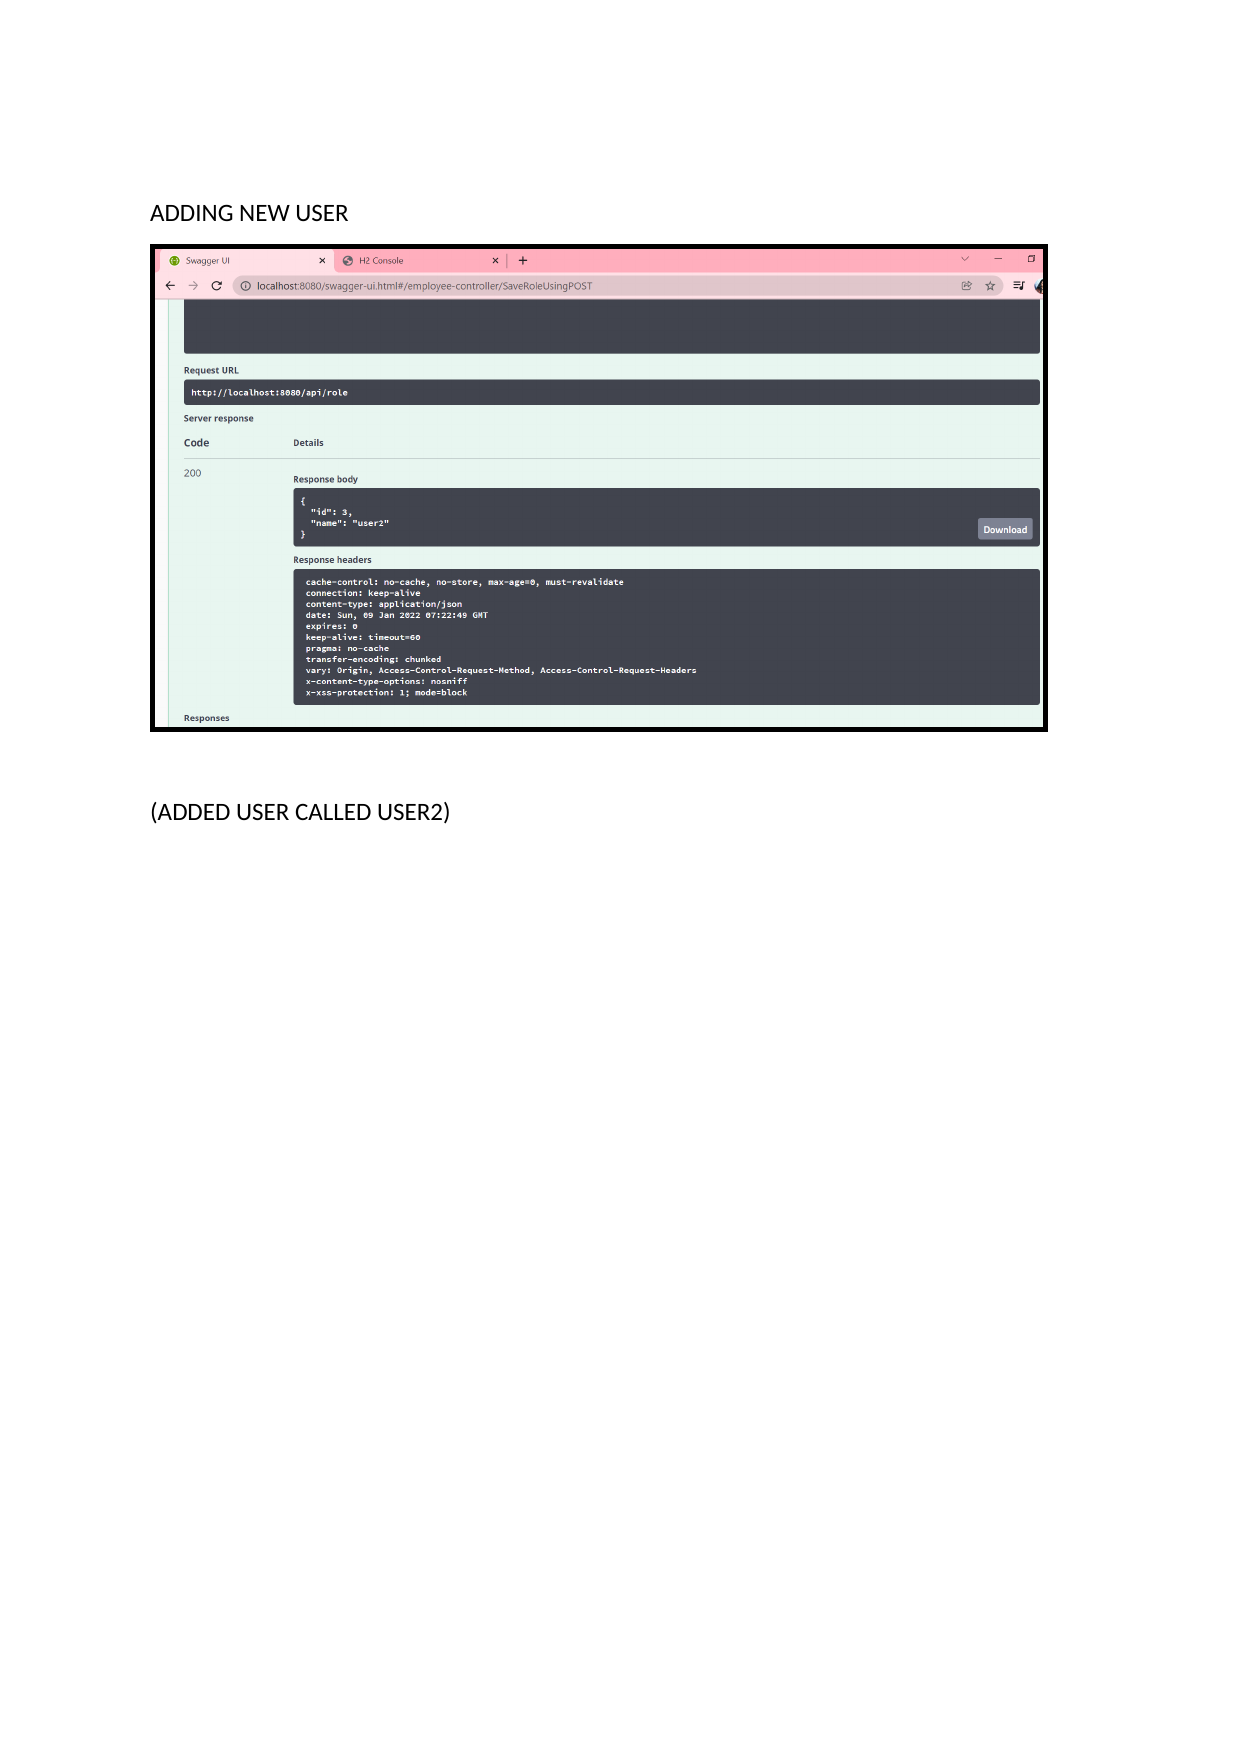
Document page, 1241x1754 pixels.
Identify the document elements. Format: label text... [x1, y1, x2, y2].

picture [155, 249, 1043, 727]
text ADDING NEW USER [150, 197, 1090, 228]
text (ADDED USER CALLED USER2) [150, 796, 1090, 826]
